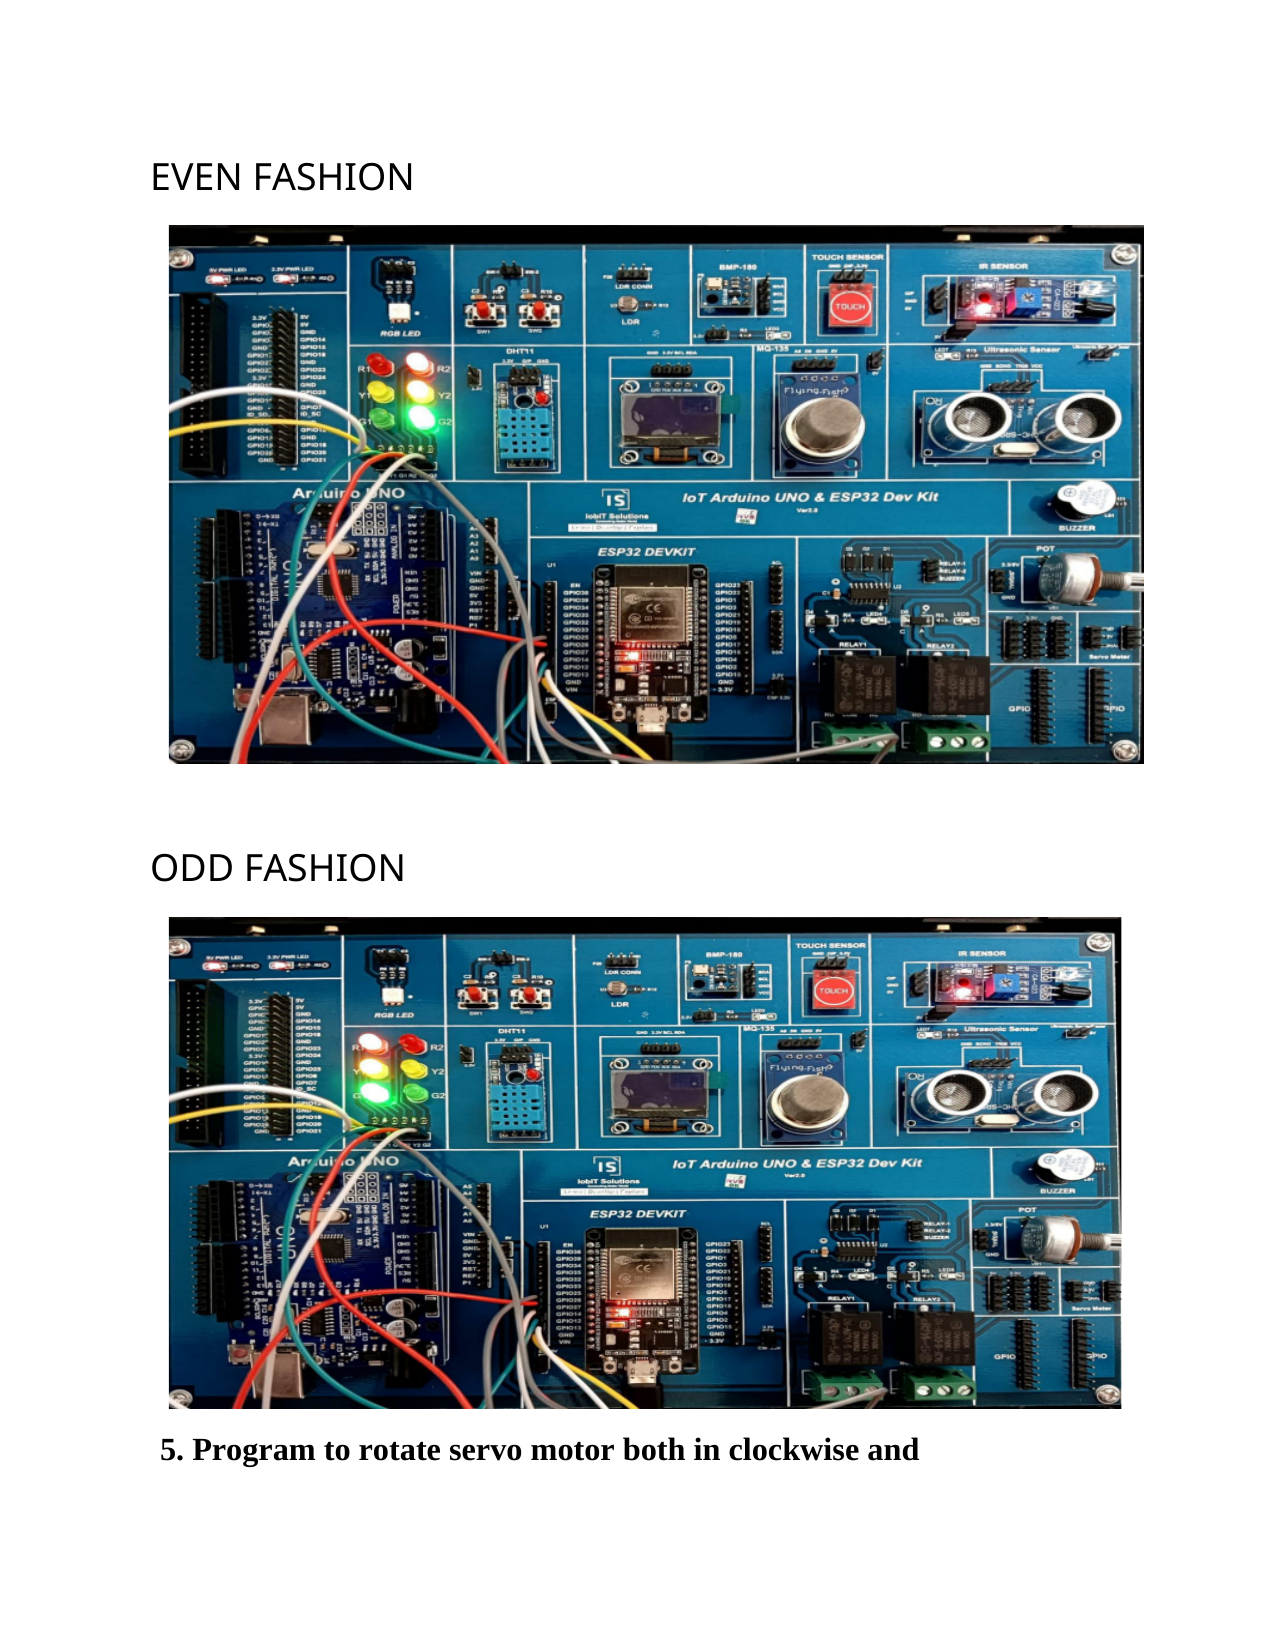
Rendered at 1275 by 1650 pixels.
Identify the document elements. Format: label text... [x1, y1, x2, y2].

text ODD FASHION [150, 842, 1125, 893]
text EVEN FASHION [150, 150, 1125, 201]
text 5. Program to rotate servo motor both in clockwise and [150, 1430, 1125, 1467]
